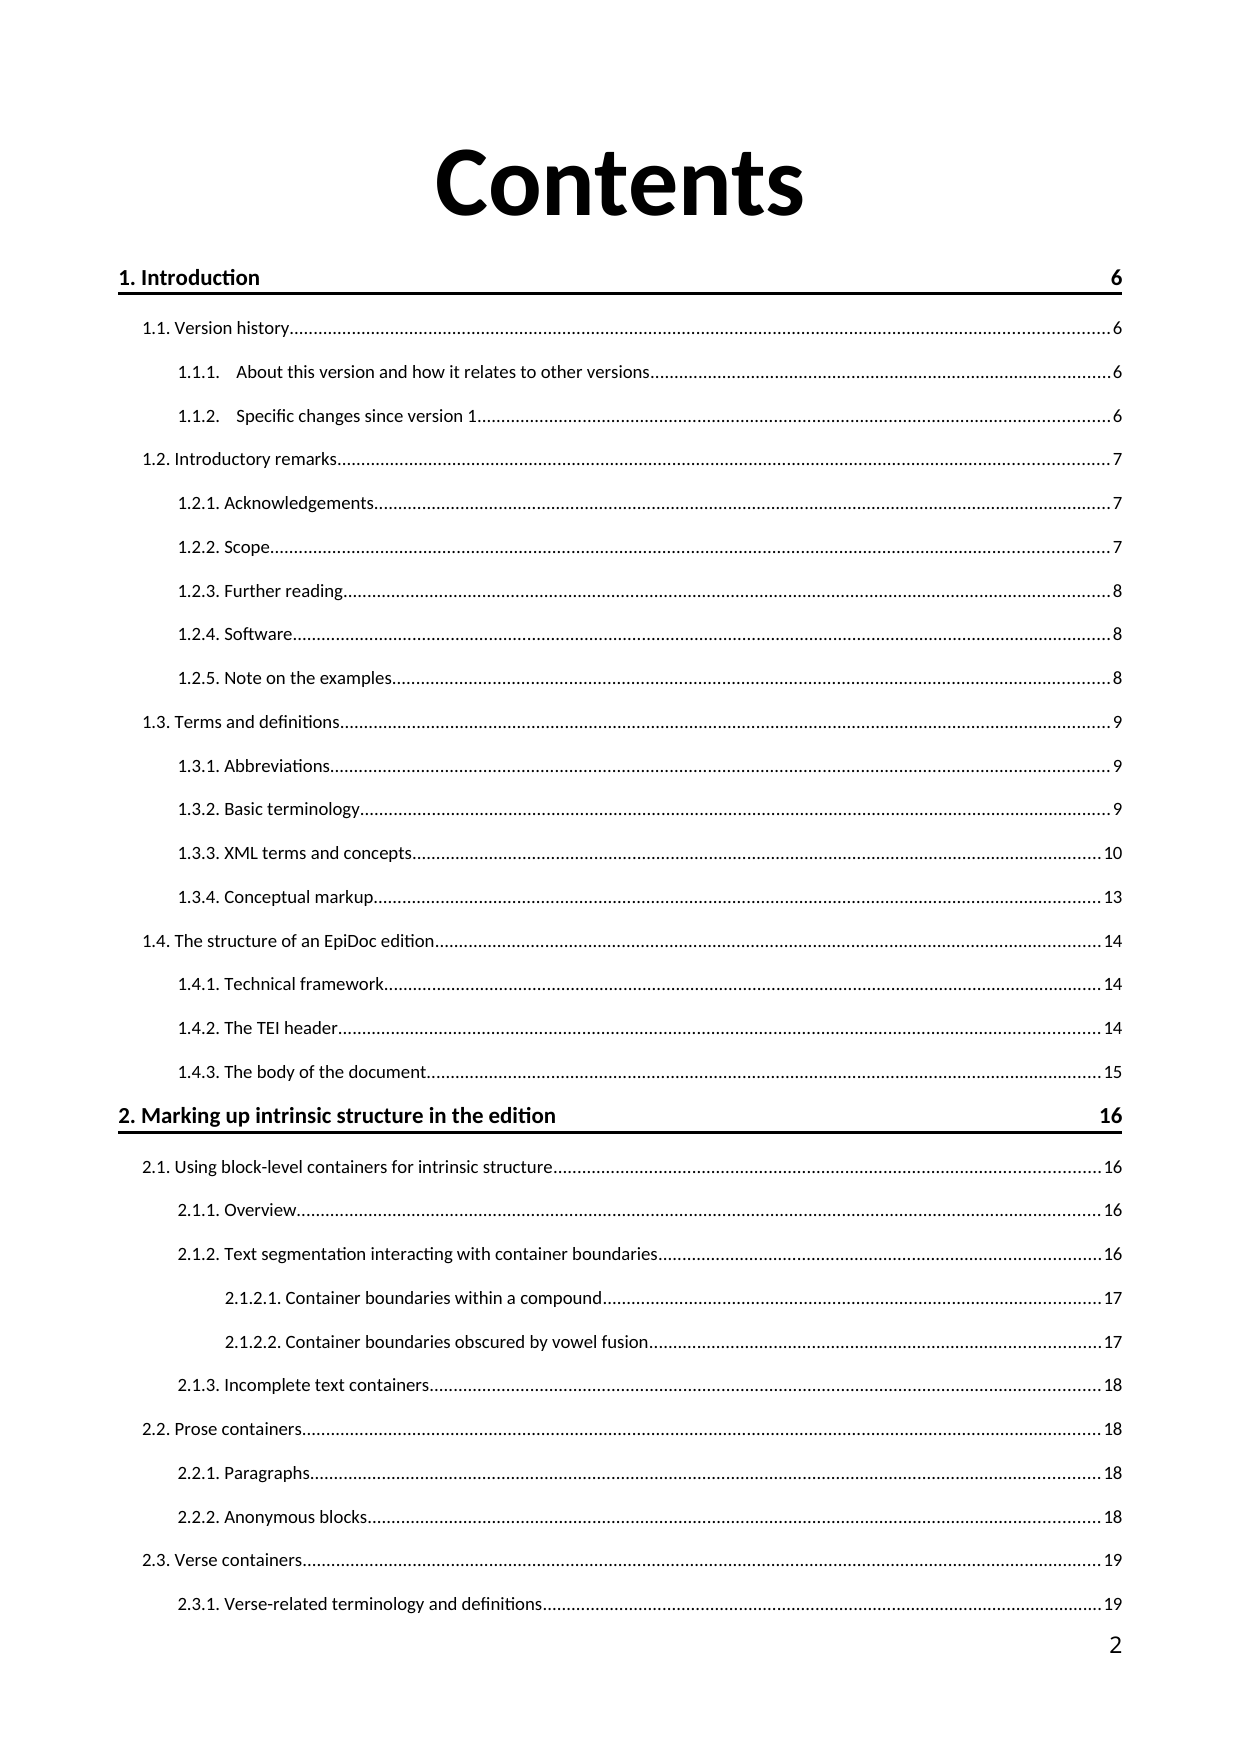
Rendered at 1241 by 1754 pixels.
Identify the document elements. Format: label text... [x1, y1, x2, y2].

text 2.3.1. Verse-related terminology and definitions 19 [177, 1592, 1122, 1615]
text 2.1.2.2. Container boundaries obscured by vowel fusion 17 [224, 1330, 1122, 1353]
text 1.3.1. Abbreviations 9 [177, 754, 1122, 777]
text 2.3. Verse containers 19 [142, 1548, 1122, 1571]
text 2.2.1. Paragraphs 18 [177, 1461, 1122, 1484]
text 2. Marking up intrinsic structure in the edition 16 [118, 1104, 1122, 1131]
text 1.3.3. XML terms and concepts 10 [177, 841, 1122, 864]
text 1.1. Version history 6 [142, 316, 1122, 339]
text 2.1.2.1. Container boundaries within a compound 17 [224, 1286, 1122, 1309]
text 1.2. Introductory remarks 7 [142, 447, 1122, 470]
text 1.1.2. Specific changes since version 1 6 [177, 404, 1122, 427]
title Contents [118, 118, 1122, 240]
text 1.4.3. The body of the document 15 [177, 1060, 1122, 1083]
text 2.1.3. Incomplete text containers 18 [177, 1373, 1122, 1396]
text 1.4.1. Technical framework 14 [177, 972, 1122, 995]
text 1.3.2. Basic terminology 9 [177, 797, 1122, 820]
text 2.1.2. Text segmentation interacting with container boundaries 16 [177, 1242, 1122, 1265]
text 1.4.2. The TEI header 14 [177, 1016, 1122, 1039]
text 2.1.1. Overview 16 [177, 1198, 1122, 1221]
text 1. Introduction 6 [118, 265, 1122, 292]
text 1.2.1. Acknowledgements 7 [177, 491, 1122, 514]
text 1.3. Terms and definitions 9 [142, 710, 1122, 733]
text 1.2.2. Scope 7 [177, 535, 1122, 558]
text 1.2.5. Note on the examples 8 [177, 666, 1122, 689]
text 2.2.2. Anonymous blocks 18 [177, 1505, 1122, 1528]
text 2.1. Using block-level containers for intrinsic structure 16 [142, 1155, 1122, 1178]
text 1.2.4. Software 8 [177, 622, 1122, 645]
text 1.4. The structure of an EpiDoc edition 14 [142, 929, 1122, 952]
text 1.1.1. About this version and how it relates to other versions 6 [177, 360, 1122, 383]
text 1.3.4. Conceptual markup 13 [177, 885, 1122, 908]
text 2.2. Prose containers 18 [142, 1417, 1122, 1440]
text 1.2.3. Further reading 8 [177, 579, 1122, 602]
